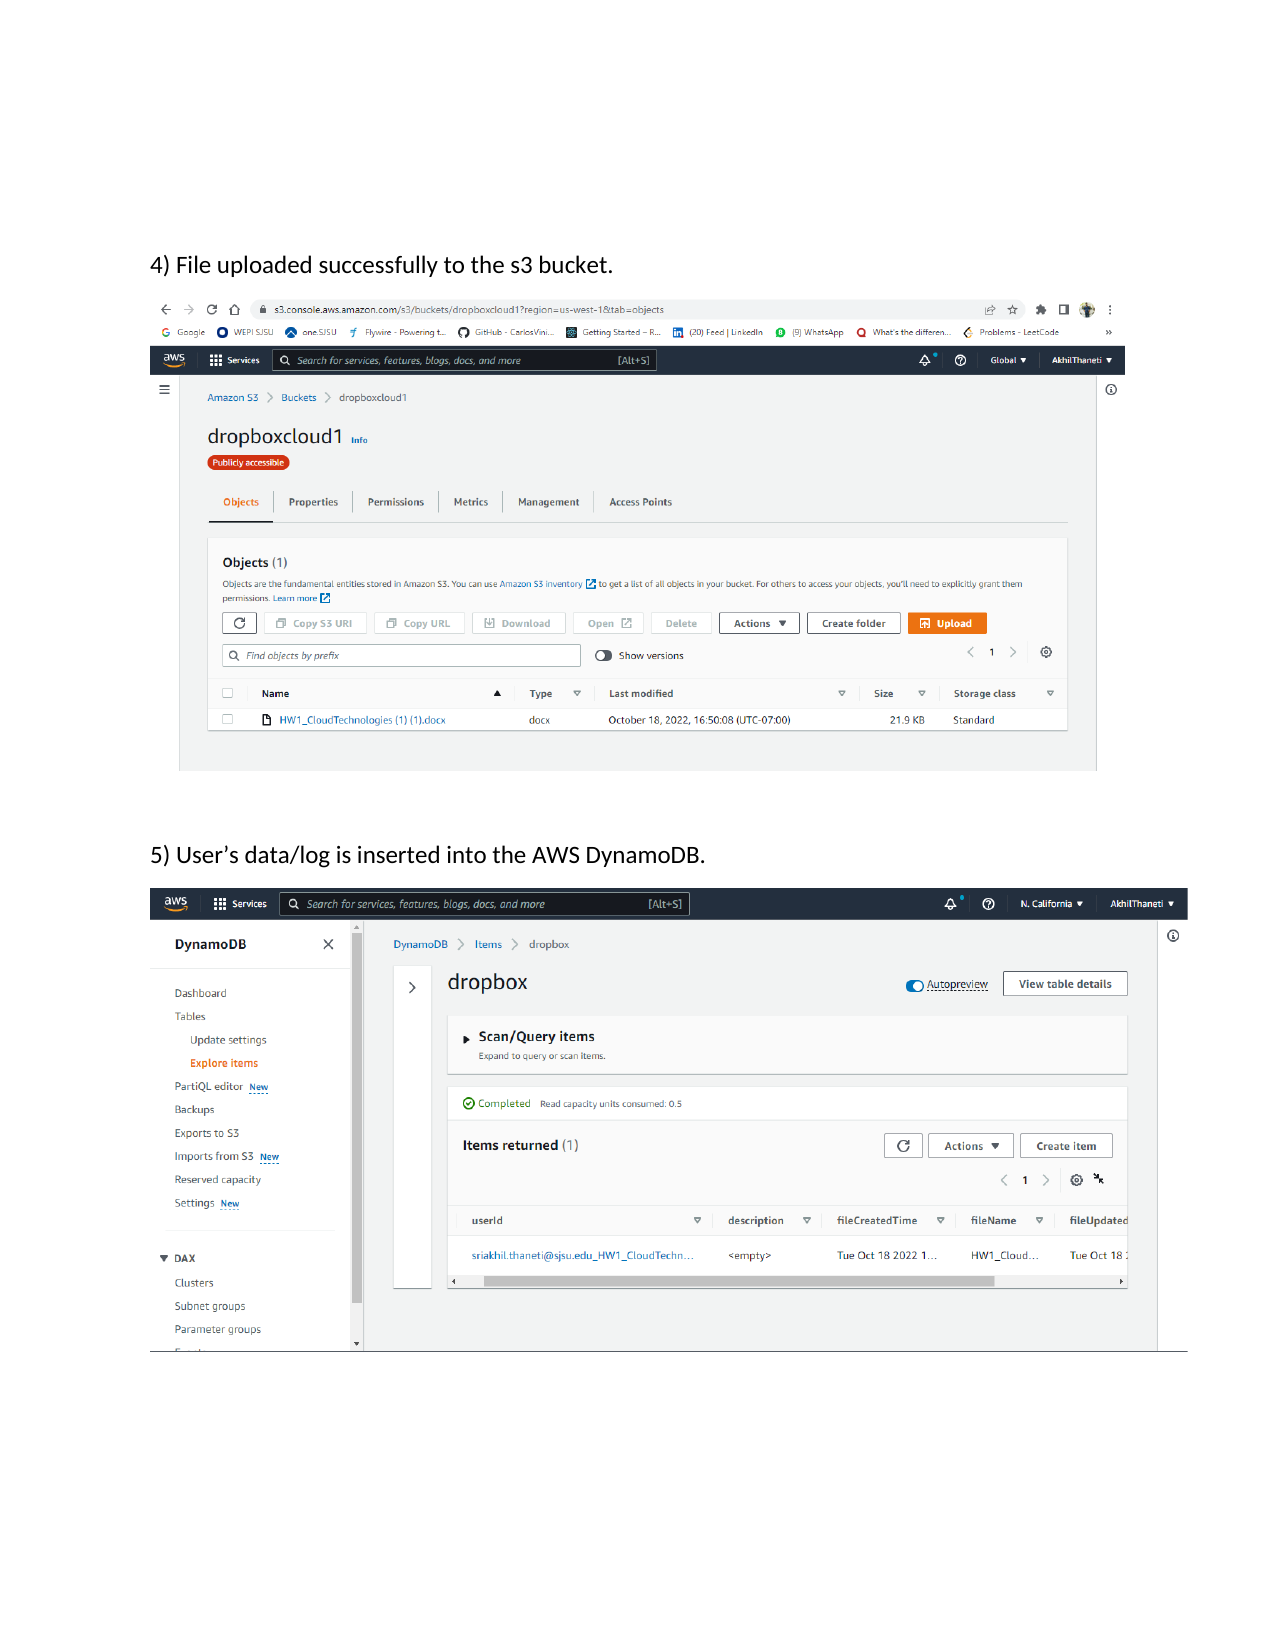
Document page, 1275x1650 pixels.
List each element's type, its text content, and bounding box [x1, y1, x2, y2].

picture [150, 888, 1188, 1352]
picture [150, 298, 1125, 771]
text 4) File uploaded successfully to the s3 bucket. [150, 249, 1125, 280]
text 5) User’s data/log is inserted into the AWS DynamoDB. [150, 839, 1125, 869]
